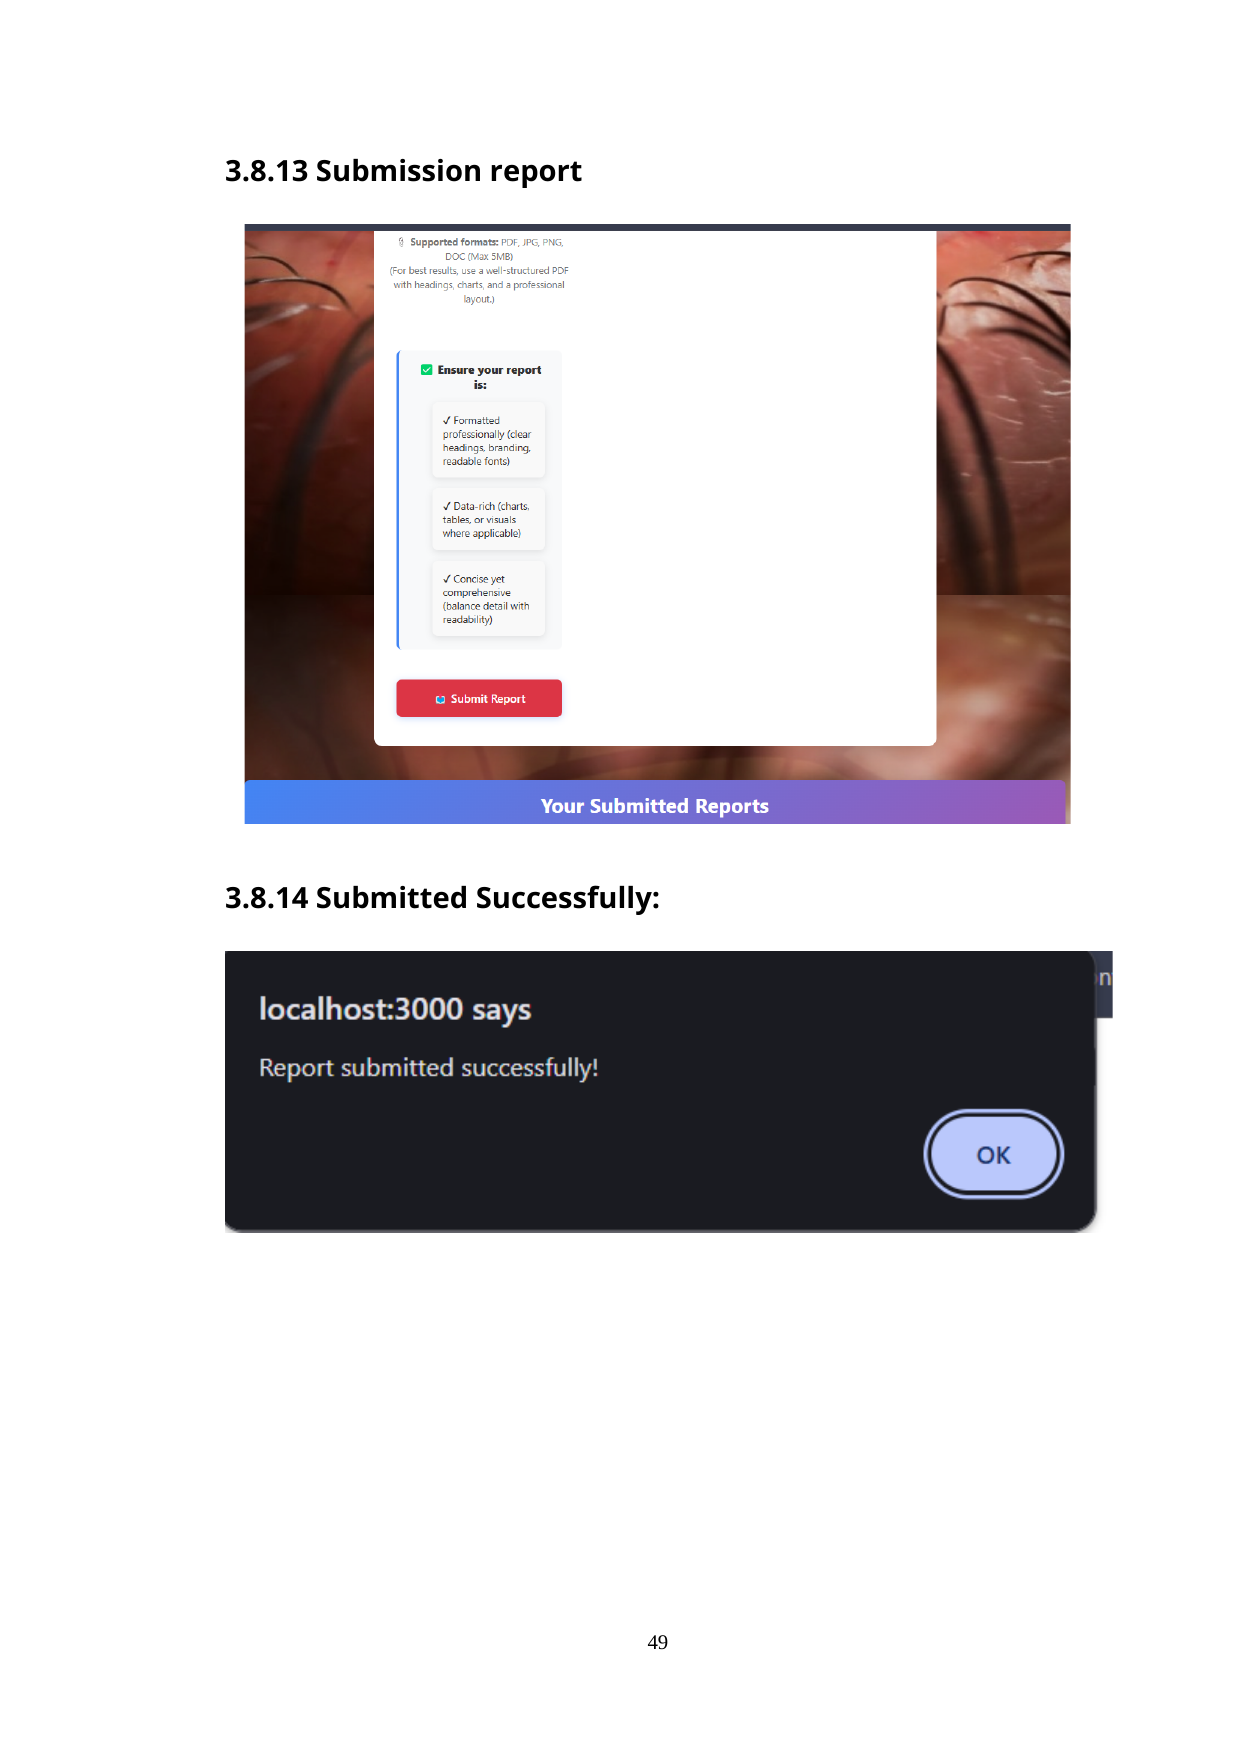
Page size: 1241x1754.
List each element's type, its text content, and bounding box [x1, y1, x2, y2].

subtitle 3.8.13 Submission report [225, 150, 1090, 190]
picture [225, 951, 1113, 1233]
picture [244, 224, 1071, 824]
subtitle 3.8.14 Submitted Successfully: [225, 877, 1090, 917]
